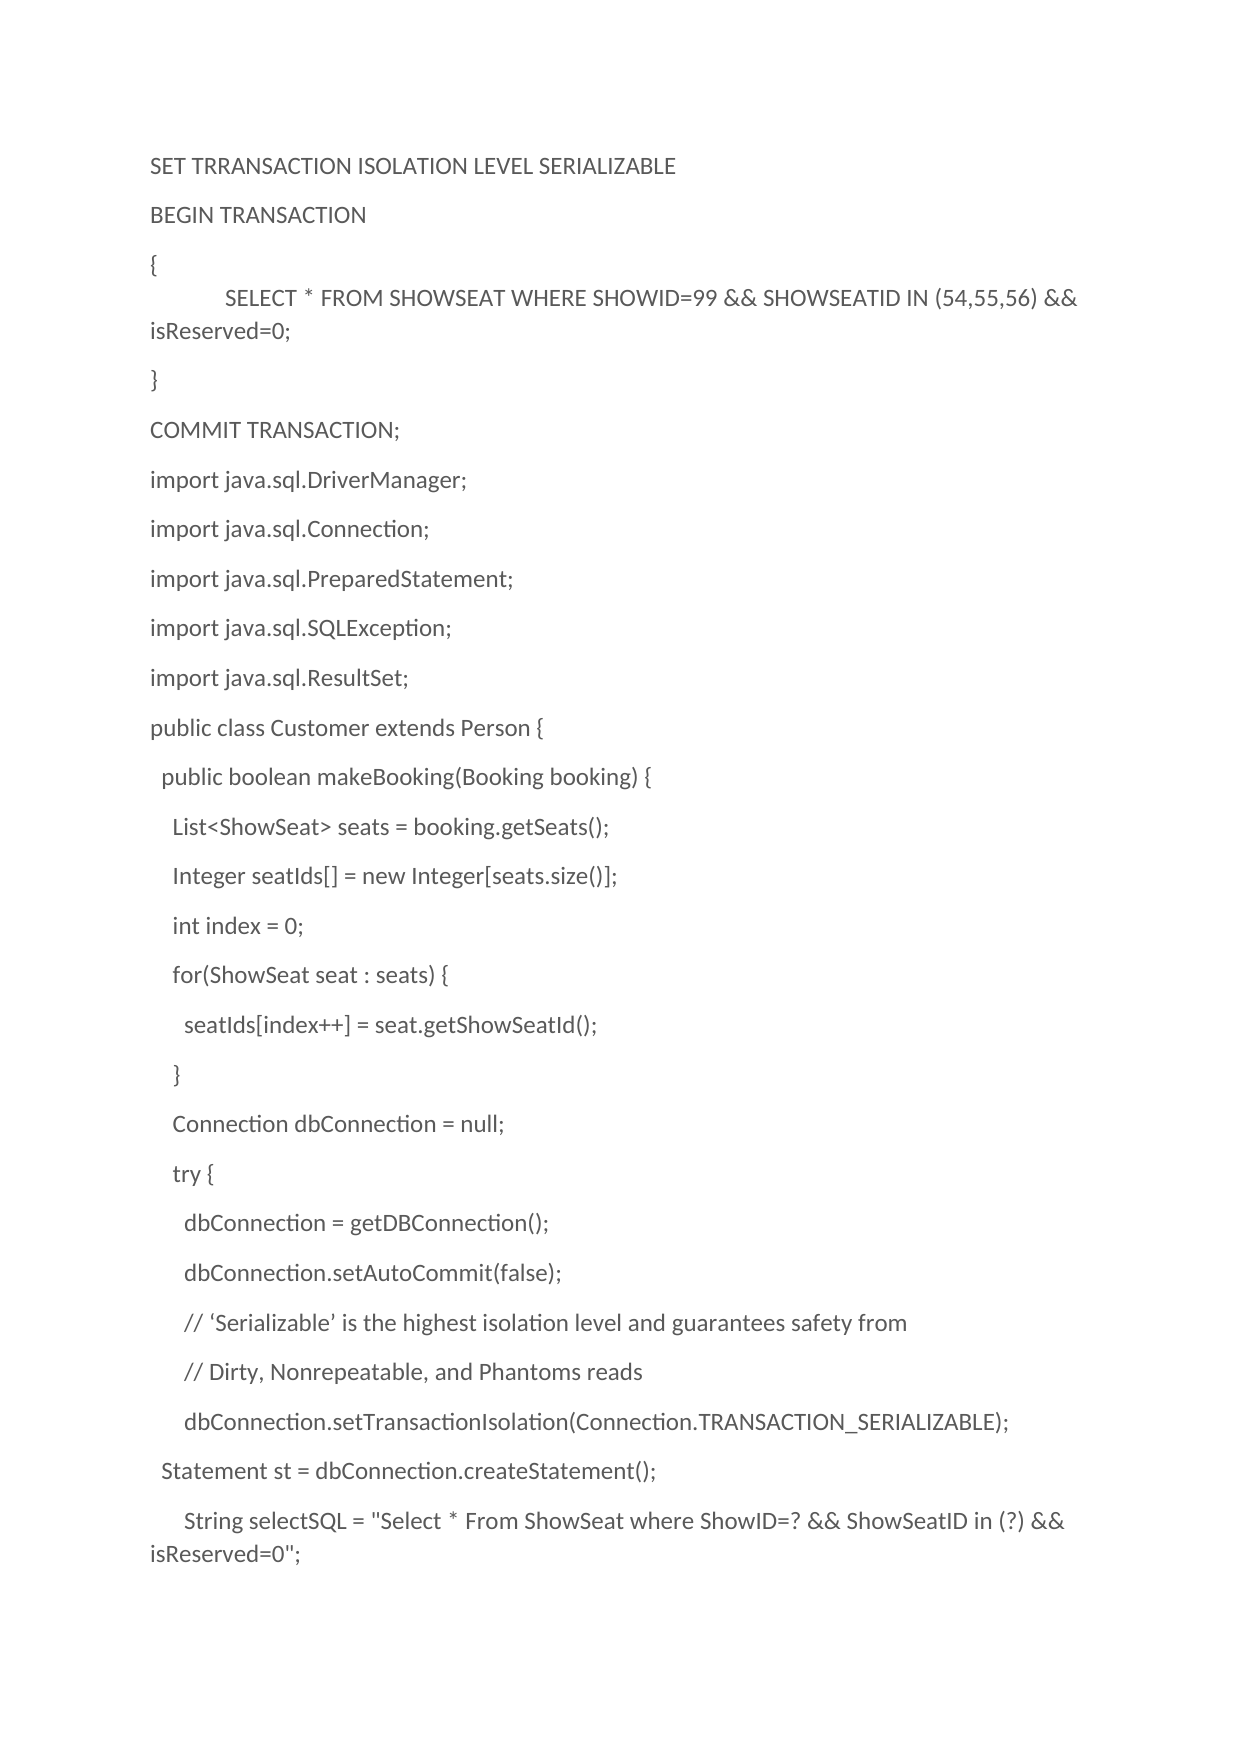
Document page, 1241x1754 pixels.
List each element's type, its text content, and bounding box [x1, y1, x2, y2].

text Integer seatIds[] = new Integer[seats.size()]; [150, 860, 1090, 891]
text import java.sql.Connection; [150, 513, 1090, 544]
text List<ShowSeat> seats = booking.getSeats(); [150, 811, 1090, 841]
text for(ShowSeat seat : seats) { [150, 959, 1090, 990]
text } [150, 364, 1090, 395]
text Connection dbConnection = null; [150, 1108, 1090, 1139]
text Statement st = dbConnection.createStatement(); [150, 1455, 1090, 1486]
text seatIds[index++] = seat.getShowSeatId(); [150, 1009, 1090, 1040]
text try { [150, 1158, 1090, 1188]
text dbConnection.setAutoCommit(false); [150, 1257, 1090, 1288]
text { SELECT * FROM SHOWSEAT WHERE SHOWID=99 && SHOWSEATID IN (54,55,56) && isReserved=0; [150, 249, 1090, 346]
text SET TRRANSACTION ISOLATION LEVEL SERIALIZABLE [150, 150, 1090, 181]
text // ‘Serializable’ is the highest isolation level and guarantees safety from [150, 1307, 1090, 1337]
text import java.sql.ResultSet; [150, 662, 1090, 693]
text public class Customer extends Person { [150, 712, 1090, 742]
text dbConnection.setTransactionIsolation(Connection.TRANSACTION_SERIALIZABLE); [150, 1406, 1090, 1436]
text BEGIN TRANSACTION [150, 199, 1090, 230]
text int index = 0; [150, 910, 1090, 941]
text import java.sql.DriverManager; [150, 464, 1090, 494]
text // Dirty, Nonrepeatable, and Phantoms reads [150, 1356, 1090, 1387]
text String selectSQL = "Select * From ShowSeat where ShowID=? && ShowSeatID in (?) && isReserved=0"; [150, 1505, 1090, 1568]
text public boolean makeBooking(Booking booking) { [150, 761, 1090, 792]
text import java.sql.SQLException; [150, 612, 1090, 643]
text import java.sql.PreparedStatement; [150, 563, 1090, 593]
text dbConnection = getDBConnection(); [150, 1207, 1090, 1238]
text } [150, 1059, 1090, 1089]
text COMMIT TRANSACTION; [150, 414, 1090, 445]
